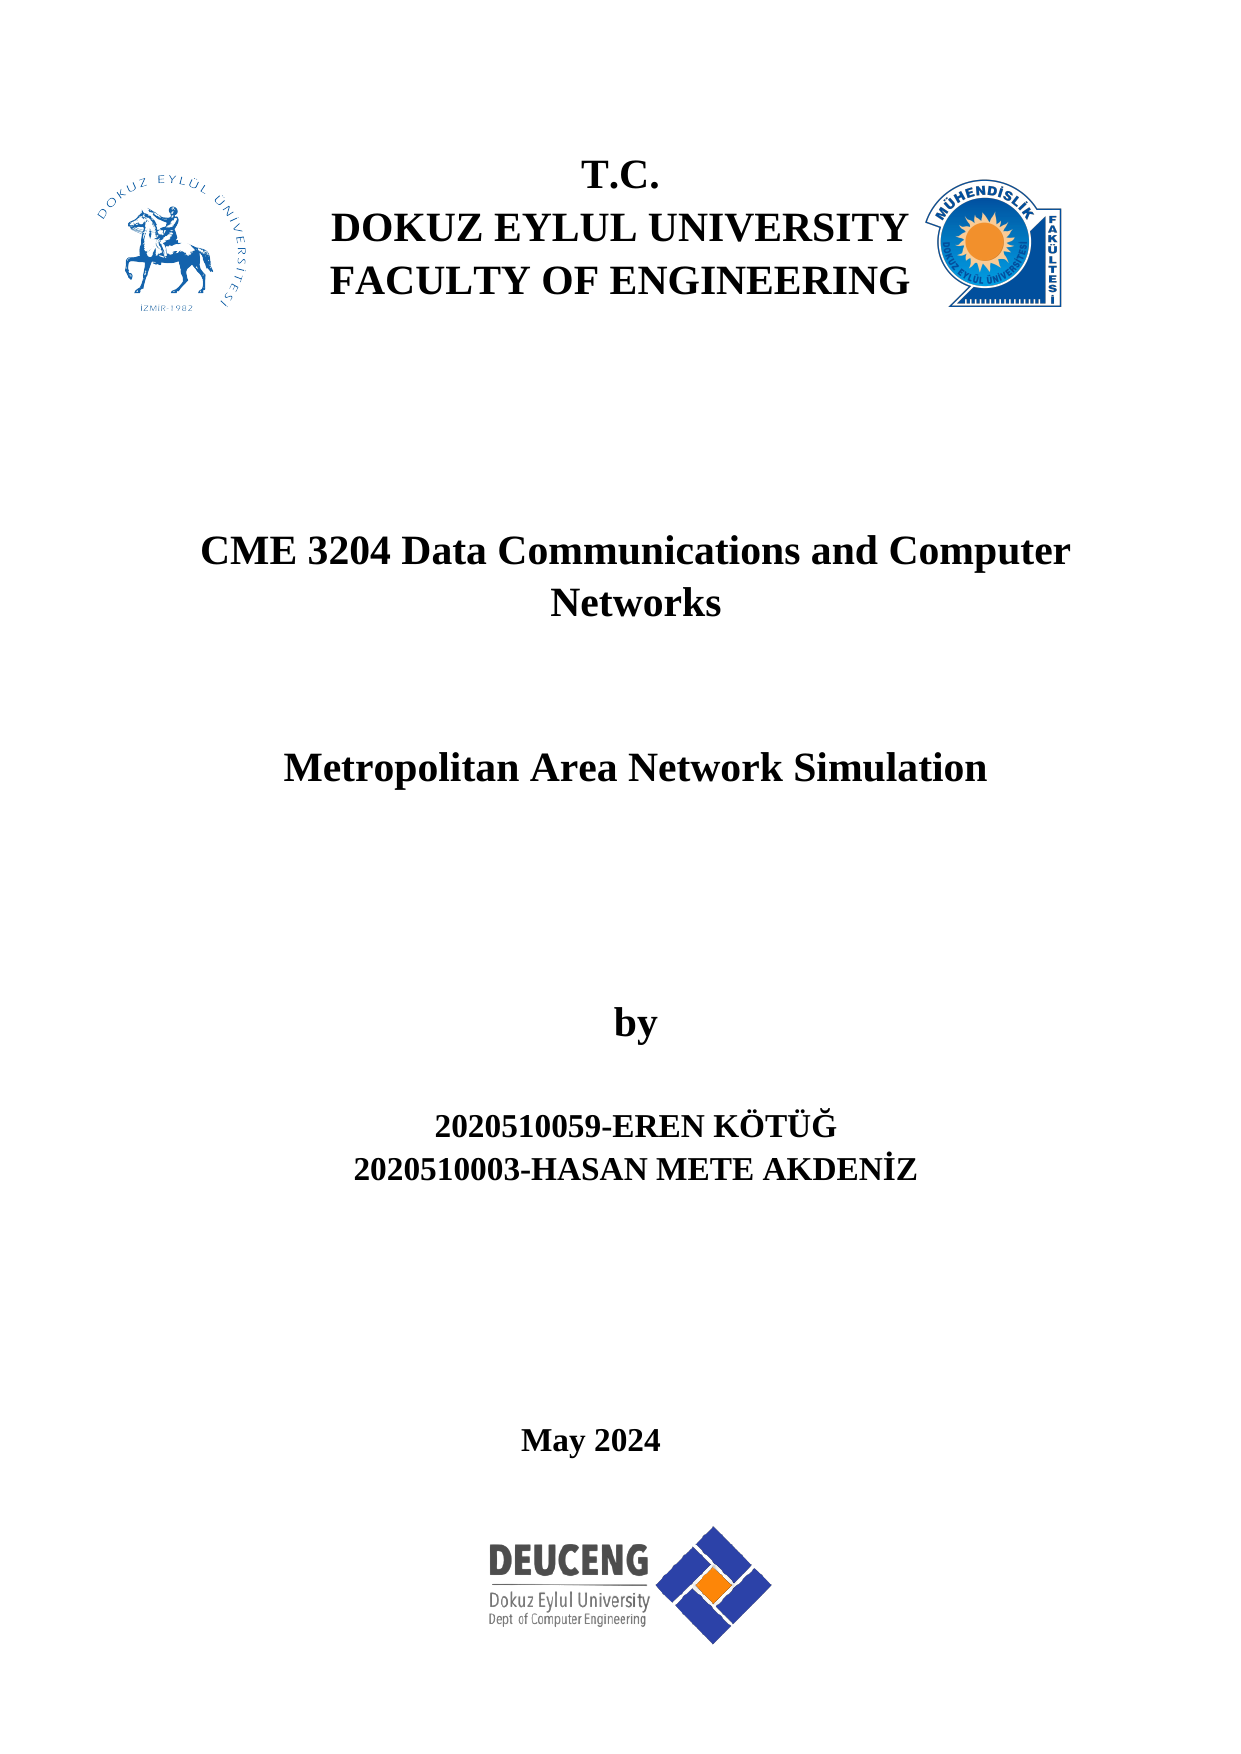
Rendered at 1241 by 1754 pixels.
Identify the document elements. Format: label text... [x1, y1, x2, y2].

text CME 3204 Data Communications and Computer Networks [144, 420, 1128, 626]
text T.C. DOKUZ EYLUL UNIVERSITY FACULTY OF ENGINEERING [112, 150, 1128, 303]
picture [482, 1525, 773, 1645]
picture [96, 168, 247, 318]
text May 2024 [112, 1421, 1128, 1459]
text Metropolitan Area Network Simulation [144, 689, 1128, 790]
picture [918, 303, 1069, 319]
text by 2020510059-EREN KÖTÜĞ 2020510003-HASAN METE AKDENİZ [144, 997, 1128, 1216]
